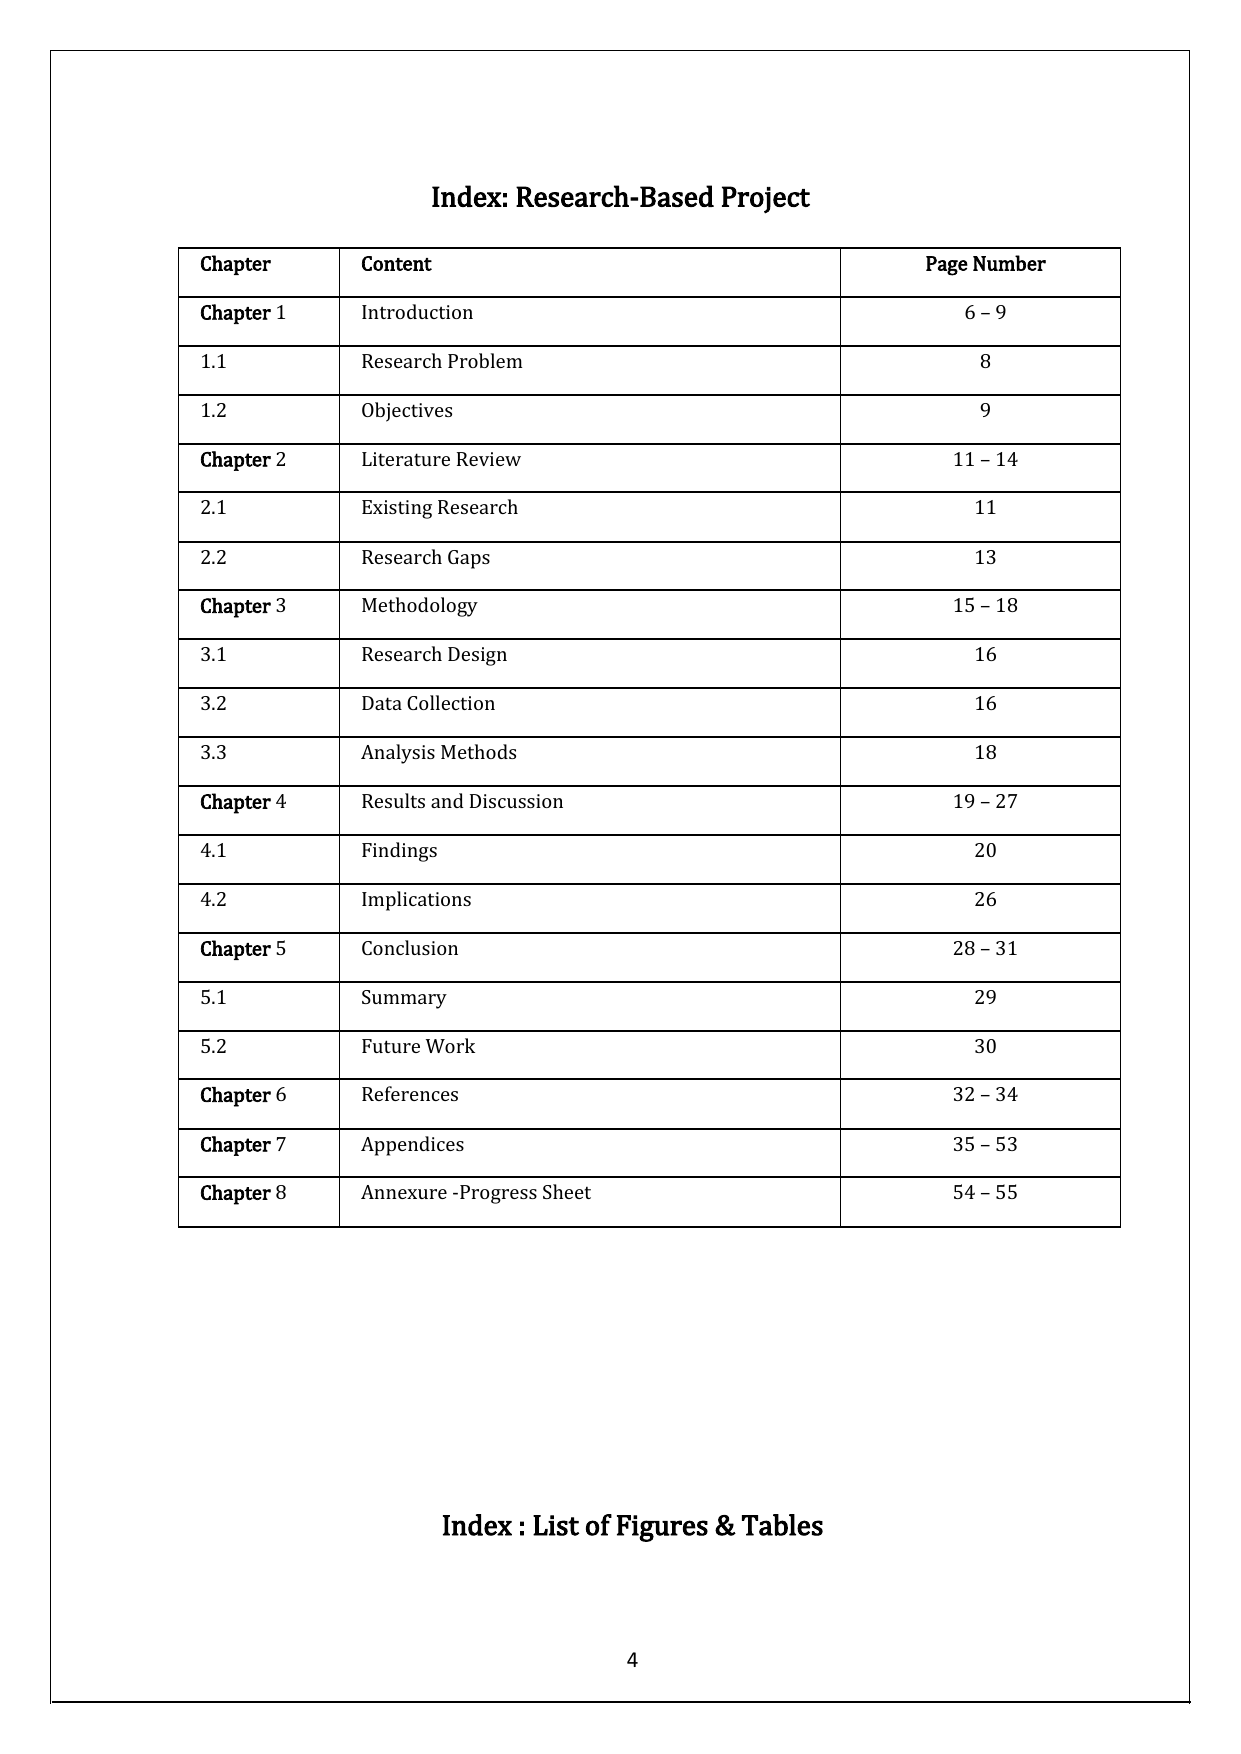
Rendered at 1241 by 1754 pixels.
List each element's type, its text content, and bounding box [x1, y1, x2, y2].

text Index : List of Figures & Tables [104, 1507, 1161, 1541]
table_cell Analysis Methods [340, 738, 840, 785]
table_cell 11 [841, 493, 1120, 541]
table_cell Conclusion [340, 934, 840, 981]
table_cell 16 [841, 640, 1120, 687]
table_header Page Number [841, 249, 1120, 296]
table_cell Results and Discussion [340, 787, 840, 834]
table_cell 19 – 27 [841, 787, 1120, 834]
table_cell Chapter 7 [179, 1130, 339, 1176]
table_cell 15 – 18 [841, 591, 1120, 638]
table_cell Annexure -Progress Sheet [340, 1178, 840, 1226]
table_cell 13 [841, 543, 1120, 589]
table_header Content [340, 249, 840, 296]
table_cell 1.1 [179, 347, 339, 394]
table_cell 3.2 [179, 689, 339, 736]
table_cell Future Work [340, 1032, 840, 1078]
table_cell References [340, 1080, 840, 1128]
table_cell 30 [841, 1032, 1120, 1078]
table_cell Chapter 4 [179, 787, 339, 834]
table_cell Chapter 8 [179, 1178, 339, 1226]
table_cell 54 – 55 [841, 1178, 1120, 1226]
table_cell Existing Research [340, 493, 840, 541]
table_cell 9 [841, 396, 1120, 443]
table_cell 18 [841, 738, 1120, 785]
table_cell Chapter 2 [179, 445, 339, 491]
table_cell 8 [841, 347, 1120, 394]
table_cell 5.2 [179, 1032, 339, 1078]
table_cell Research Design [340, 640, 840, 687]
table_cell 16 [841, 689, 1120, 736]
table_cell 26 [841, 885, 1120, 932]
table_cell 4.1 [179, 836, 339, 883]
table_cell 20 [841, 836, 1120, 883]
text Index: Research-Based Project [104, 179, 1136, 213]
table_cell Objectives [340, 396, 840, 443]
table_cell Chapter 5 [179, 934, 339, 981]
table_cell Research Gaps [340, 543, 840, 589]
table_cell 1.2 [179, 396, 339, 443]
table_cell 3.1 [179, 640, 339, 687]
table_cell 3.3 [179, 738, 339, 785]
table_cell Chapter 3 [179, 591, 339, 638]
table_cell Methodology [340, 591, 840, 638]
table_cell Findings [340, 836, 840, 883]
table_cell Data Collection [340, 689, 840, 736]
table_cell 2.2 [179, 543, 339, 589]
table_cell Research Problem [340, 347, 840, 394]
table_cell 29 [841, 983, 1120, 1030]
table_cell 6 – 9 [841, 298, 1120, 345]
table_cell Literature Review [340, 445, 840, 491]
table_cell Chapter 6 [179, 1080, 339, 1128]
table_cell Appendices [340, 1130, 840, 1176]
table_cell 5.1 [179, 983, 339, 1030]
table_cell 11 – 14 [841, 445, 1120, 491]
table_cell 32 – 34 [841, 1080, 1120, 1128]
table_cell Chapter 1 [179, 298, 339, 345]
table_header Chapter [179, 249, 339, 296]
table_cell 2.1 [179, 493, 339, 541]
table_cell Implications [340, 885, 840, 932]
table_cell 35 – 53 [841, 1130, 1120, 1176]
table_cell 28 – 31 [841, 934, 1120, 981]
table_cell Summary [340, 983, 840, 1030]
table_cell Introduction [340, 298, 840, 345]
table_cell 4.2 [179, 885, 339, 932]
